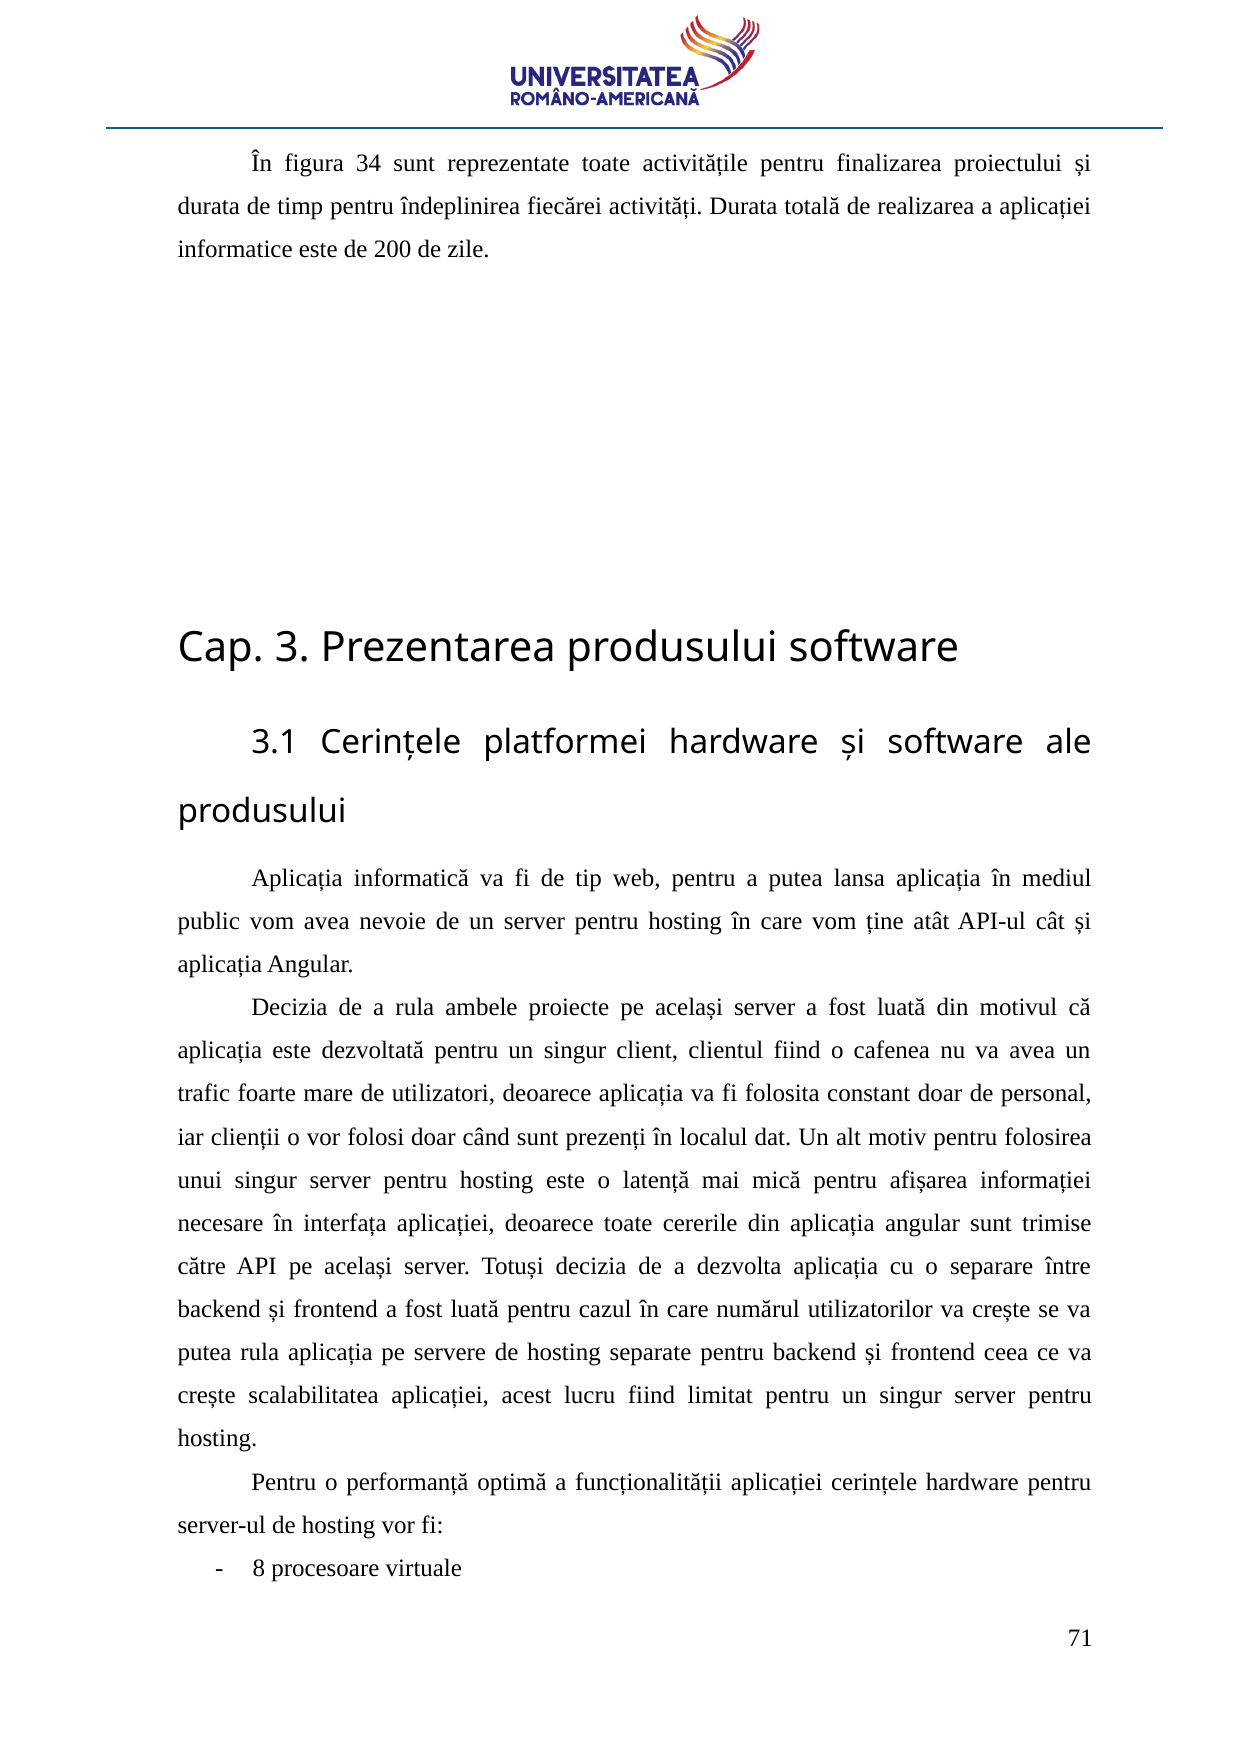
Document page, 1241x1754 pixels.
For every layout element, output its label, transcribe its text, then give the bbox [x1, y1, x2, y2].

subtitle 3.1 Cerințele platformei hardware și software ale produsului [177, 718, 1092, 832]
list 8 procesoare virtuale [215, 1553, 1092, 1582]
text În figura 34 sunt reprezentate toate activitățile pentru finalizarea proiectului și durata de timp pentru îndeplinirea fiecărei activități. Durata totală de realizarea a aplicației informatice este de 200 de zile. [177, 148, 1092, 263]
picture [507, 12, 763, 109]
text Aplicația informatică va fi de tip web, pentru a putea lansa aplicația în mediul public vom avea nevoie de un server pentru hosting în care vom ține atât API-ul cât și aplicația Angular. [177, 863, 1092, 978]
text Decizia de a rula ambele proiecte pe același server a fost luată din motivul că aplicația este dezvoltată pentru un singur client, clientul fiind o cafenea nu va avea un trafic foarte mare de utilizatori, deoarece aplicația va fi folosita constant doar de personal, iar clienții o vor folosi doar când sunt prezenți în localul dat. Un alt motiv pentru folosirea unui singur server pentru hosting este o latență mai mică pentru afișarea informației necesare în interfața aplicației, deoarece toate cererile din aplicația angular sunt trimise către API pe același server. Totuși decizia de a dezvolta aplicația cu o separare între backend și frontend a fost luată pentru cazul în care numărul utilizatorilor va crește se va putea rula aplicația pe servere de hosting separate pentru backend și frontend ceea ce va crește scalabilitatea aplicației, acest lucru fiind limitat pentru un singur server pentru hosting. [177, 992, 1092, 1452]
text Pentru o performanță optimă a funcționalității aplicației cerințele hardware pentru server-ul de hosting vor fi: [177, 1467, 1092, 1538]
subtitle Cap. 3. Prezentarea produsului software [177, 616, 1092, 673]
